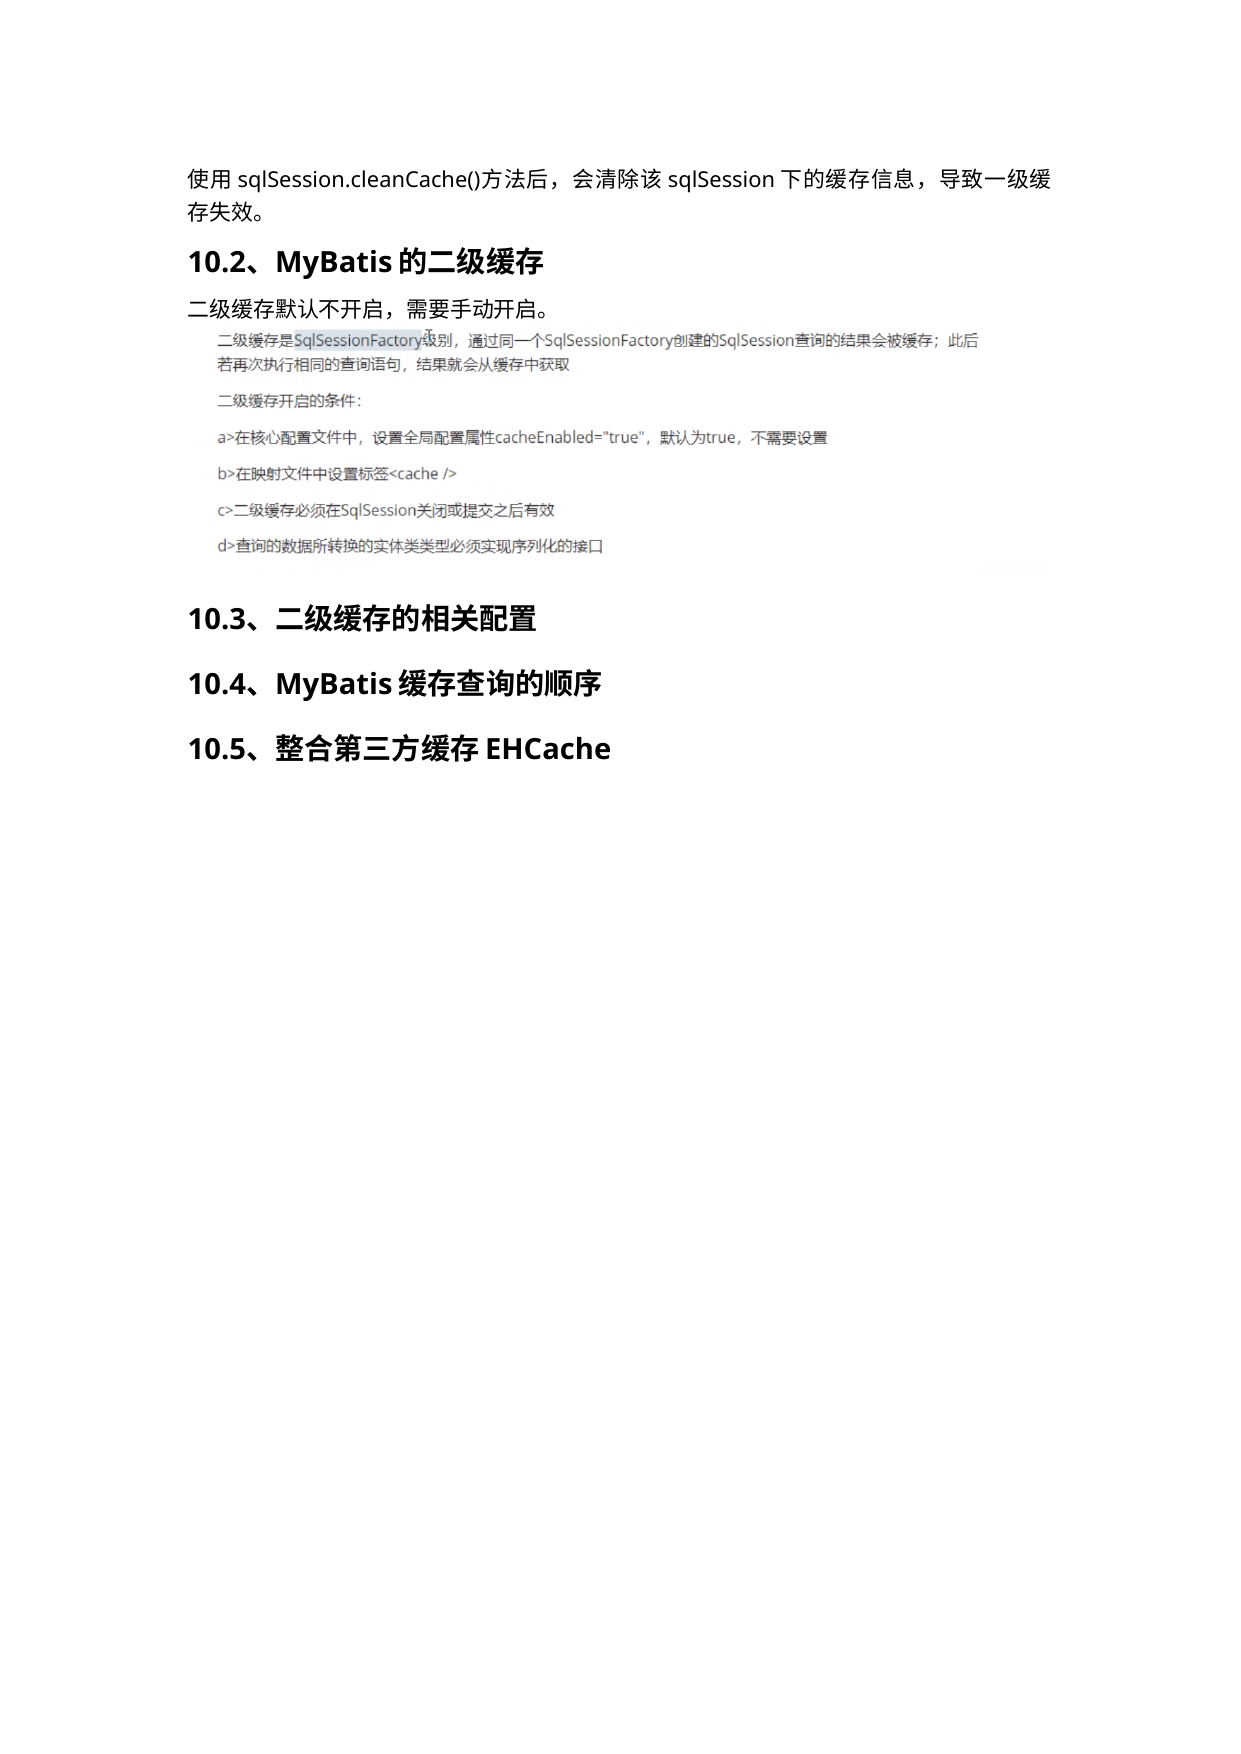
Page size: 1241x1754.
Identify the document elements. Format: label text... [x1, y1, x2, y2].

subtitle 10.3、二级缓存的相关配置 [187, 584, 1053, 649]
subtitle 10.4、MyBatis缓存查询的顺序 [187, 649, 1053, 714]
text 使用sqlSession.cleanCache()方法后，会清除该sqlSession下的缓存信息，导致一级缓存失效。 [187, 162, 1053, 227]
subtitle 10.5、整合第三方缓存EHCache [187, 714, 1053, 779]
text 二级缓存默认不开启，需要手动开启。 [187, 292, 1053, 324]
picture [187, 324, 1053, 571]
subtitle 10.2、MyBatis的二级缓存 [187, 227, 1053, 292]
